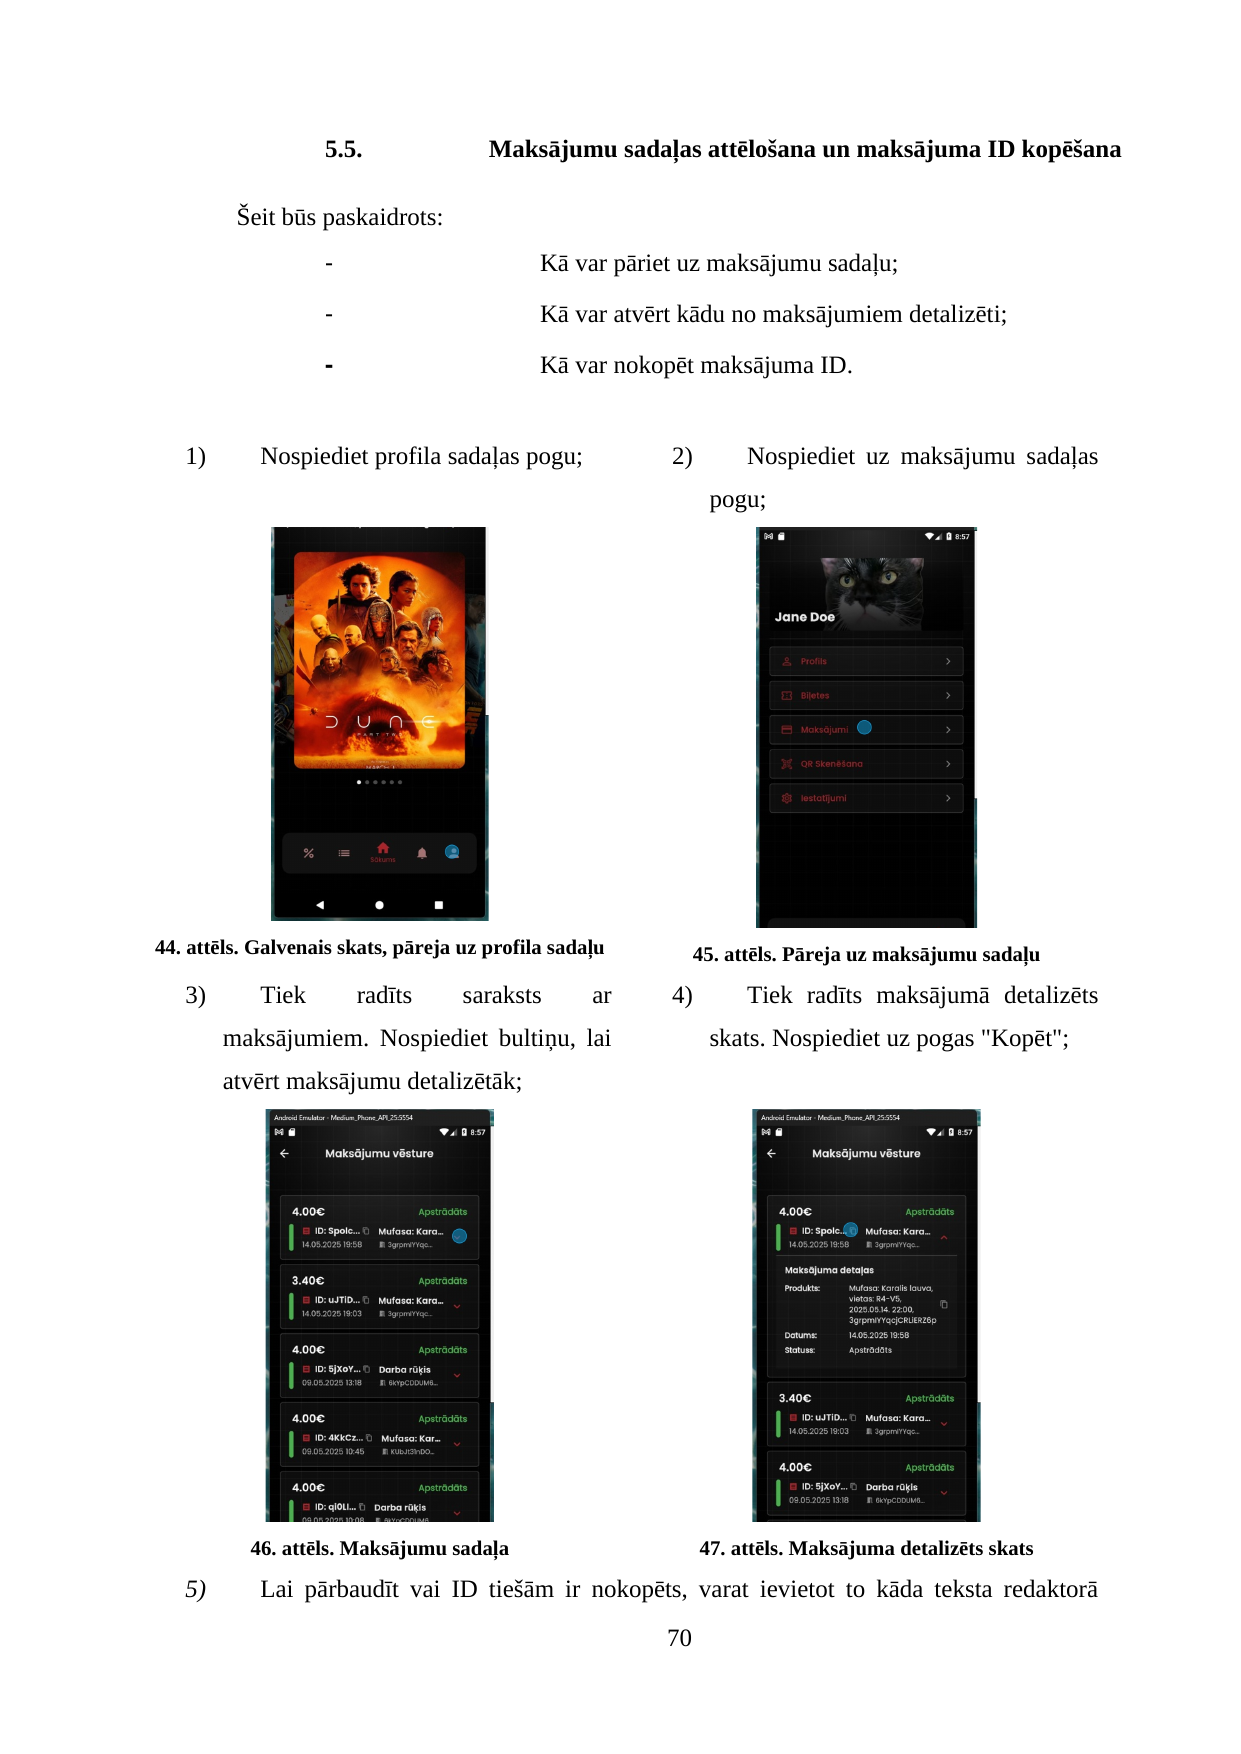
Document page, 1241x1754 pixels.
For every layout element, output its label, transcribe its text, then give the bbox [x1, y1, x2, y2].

picture [756, 527, 978, 928]
subtitle Maksājumu sadaļas attēlošana un maksājuma ID kopēšana [236, 134, 1122, 163]
list Kā var atvērt kādu no maksājumiem detalizēti; [325, 296, 1122, 330]
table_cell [136, 1575, 1110, 1603]
list Kā var nokopēt maksājuma ID. [325, 347, 1122, 381]
picture [271, 527, 489, 921]
table_header Nospiediet uz maksājumu sadaļas pogu; [623, 441, 1110, 527]
list Kā var pāriet uz maksājumu sadaļu; [325, 245, 1122, 279]
table_cell 47. attēls. Maksājuma detalizēts skats [623, 1109, 1110, 1574]
table_cell Tiek radīts maksājumā detalizēts skats. Nospiediet uz pogas "Kopēt"; [623, 980, 1110, 1109]
text Šeit būs paskaidrots: [148, 202, 1122, 231]
table_cell 45. attēls. Pāreja uz maksājumu sadaļu [623, 528, 1110, 980]
table_cell 46. attēls. Maksājumu sadaļa [136, 1109, 623, 1574]
table_header Nospiediet profila sadaļas pogu; [136, 441, 623, 527]
picture [752, 1109, 981, 1522]
table_cell 44. attēls. Galvenais skats, pāreja uz profila sadaļu [136, 528, 623, 980]
table_cell Tiek radīts saraksts ar maksājumiem. Nospiediet bultiņu, lai atvērt maksājumu detalizētāk; [136, 980, 623, 1109]
picture [265, 1109, 494, 1522]
